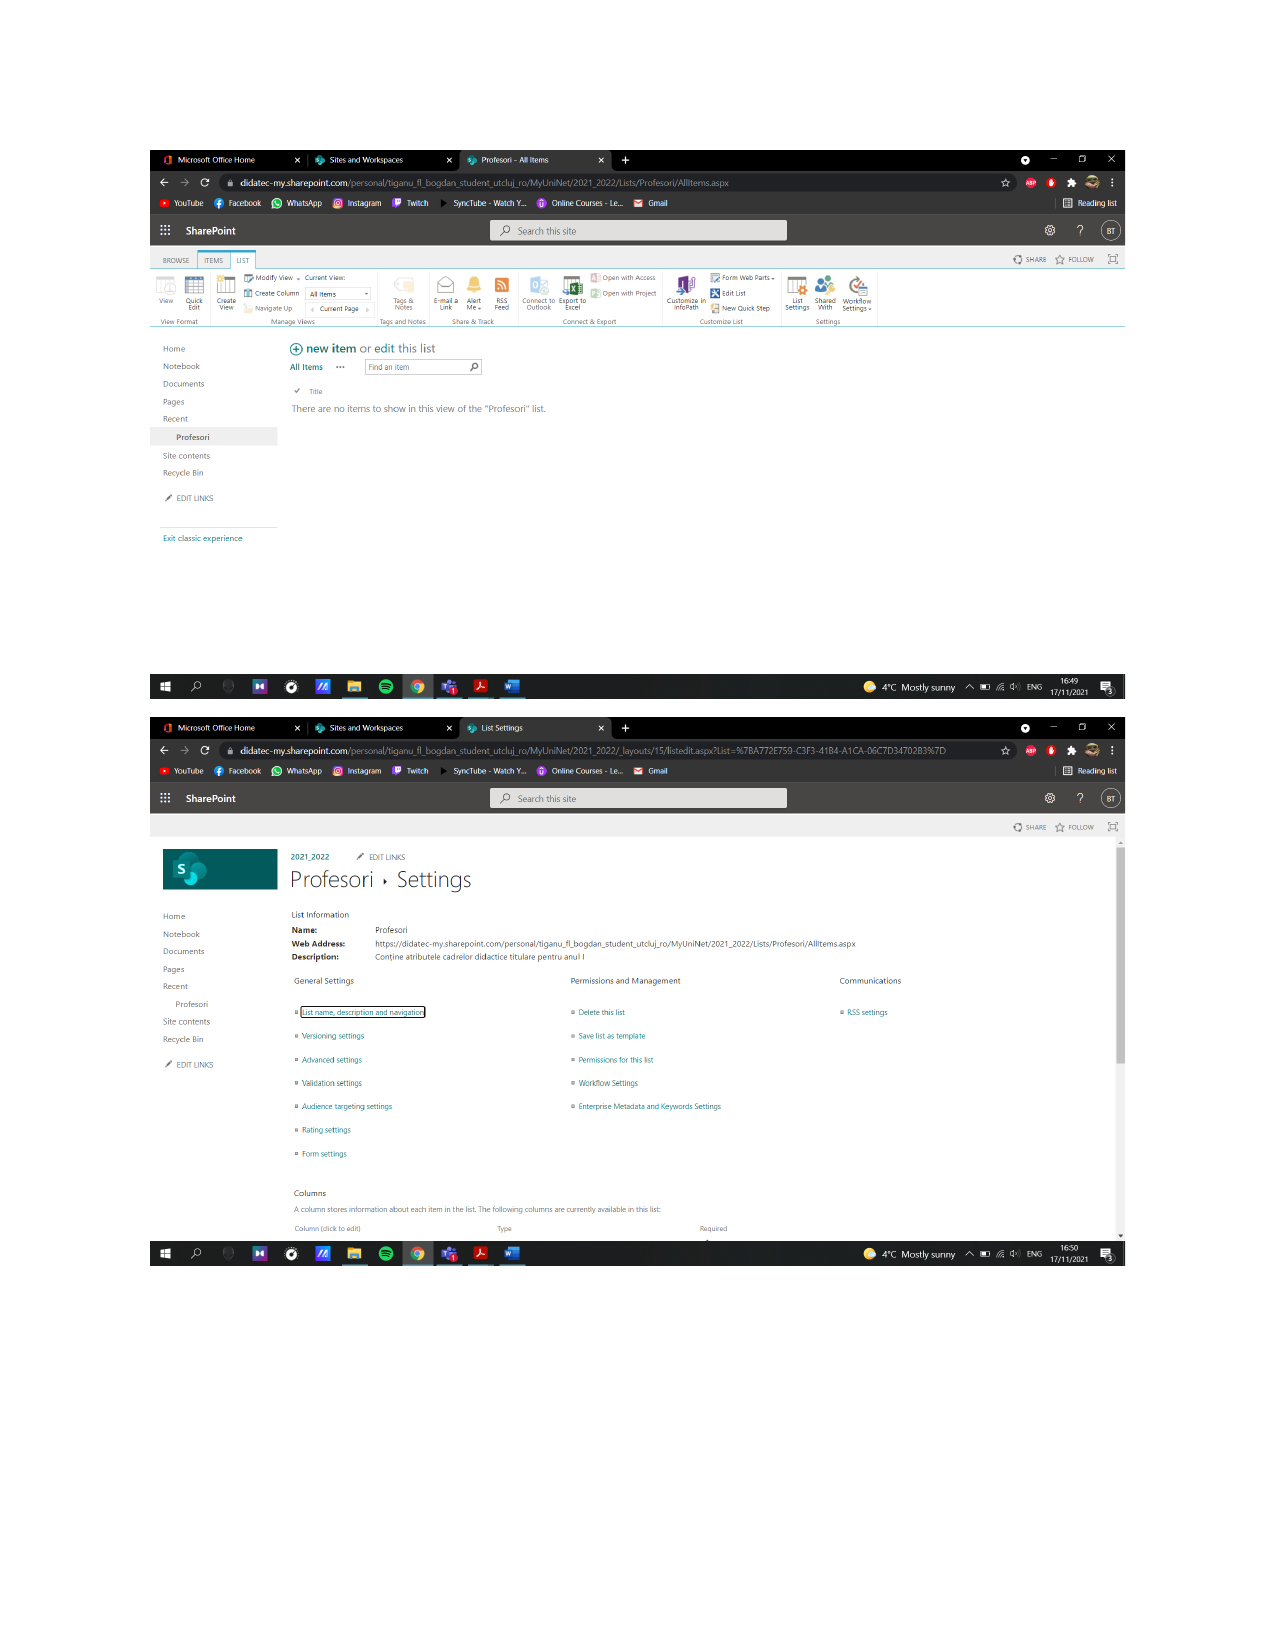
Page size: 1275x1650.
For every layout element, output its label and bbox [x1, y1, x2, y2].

picture [150, 150, 1125, 699]
picture [150, 717, 1125, 1266]
